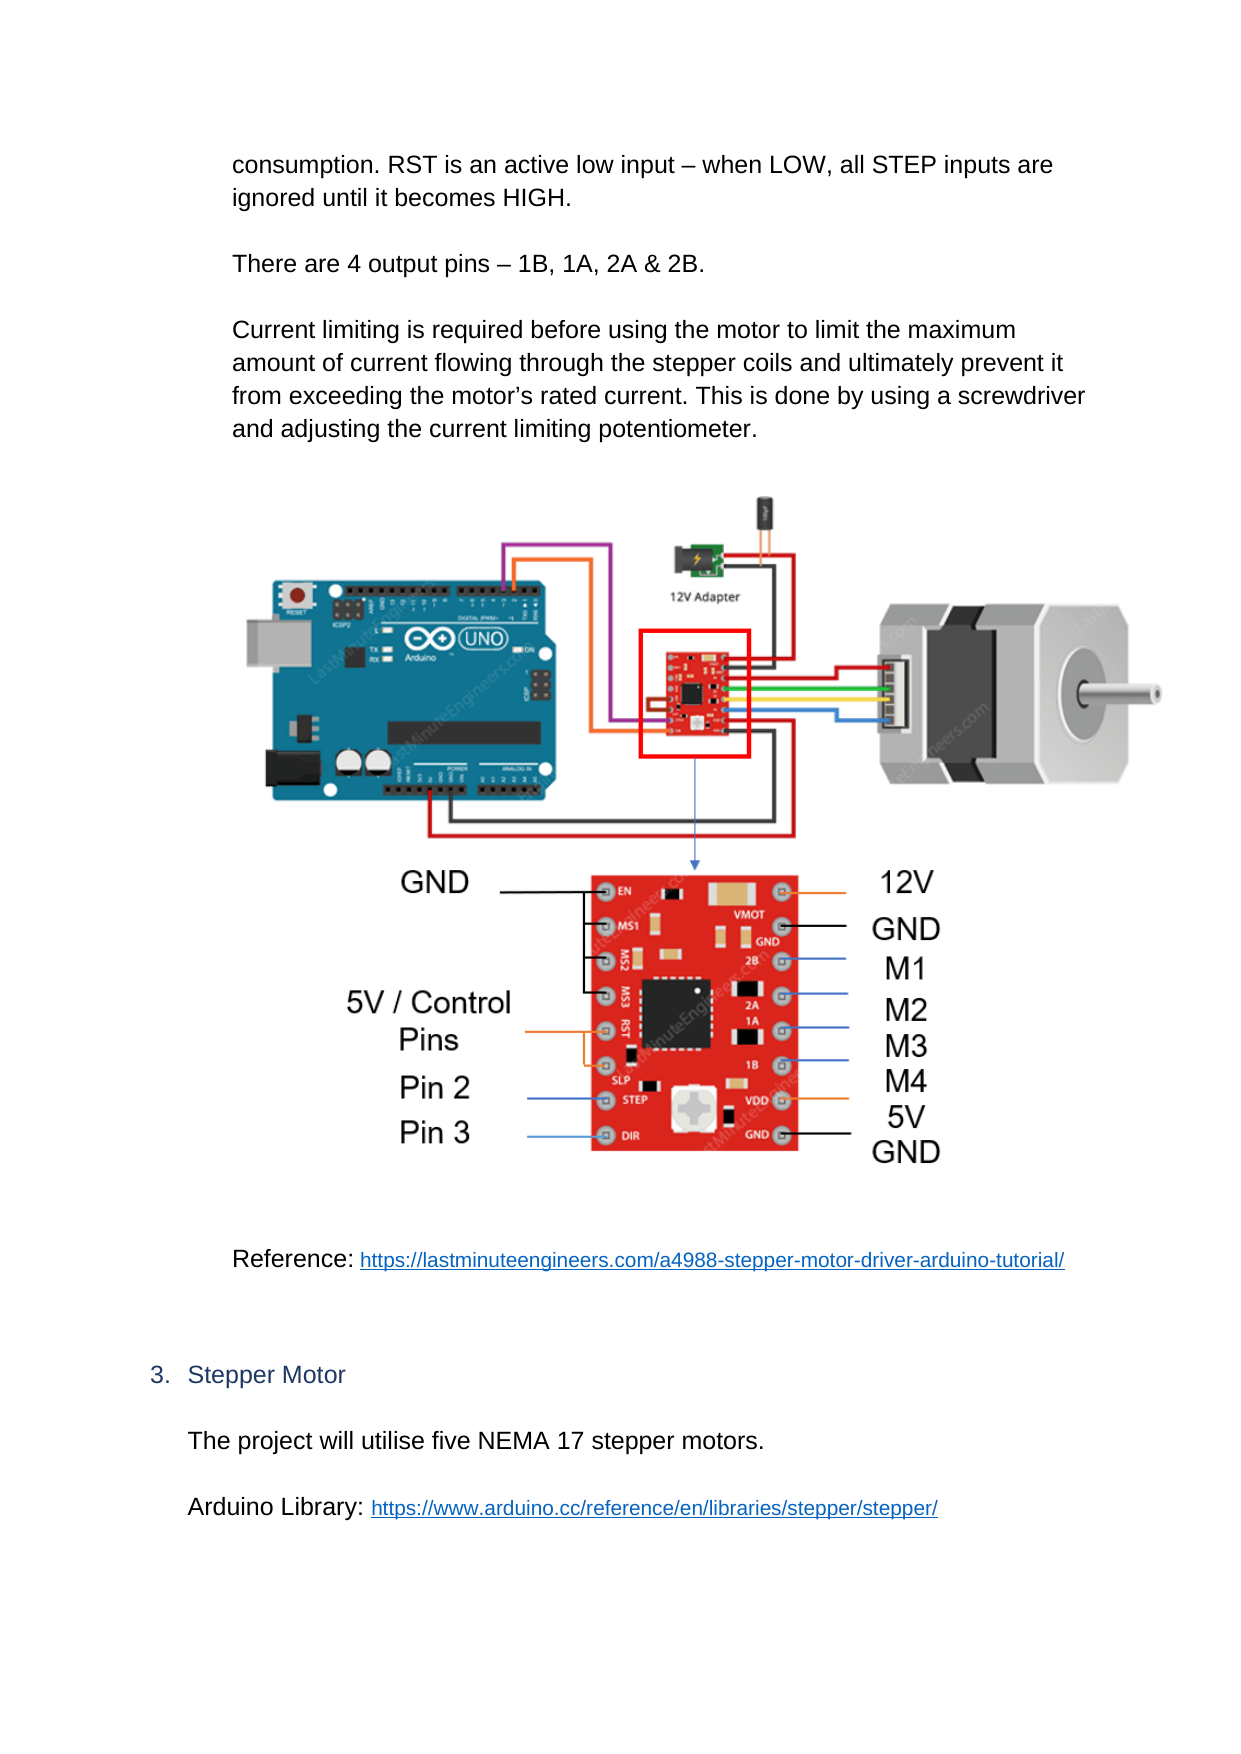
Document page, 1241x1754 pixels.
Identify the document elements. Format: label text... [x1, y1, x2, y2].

list Arduino Library: https://www.arduino.cc/reference/en/libraries/stepper/stepper/ [187, 1492, 1090, 1520]
list Reference: https://lastminuteengineers.com/a4988-stepper-motor-driver-arduino-tutorial/ [194, 1244, 1090, 1273]
list Current limiting is required before using the motor to limit the maximum amount of current flowing through the stepper coils and ultimately prevent it from exceeding the motor’s rated current. This is done by using a screwdriver and adjusting the current limiting potentiometer. [232, 315, 1090, 443]
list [232, 150, 1090, 212]
picture [231, 480, 1172, 1174]
list There are 4 output pins – 1B, 1A, 2A & 2B. [232, 249, 1090, 278]
subtitle Stepper Motor [150, 1359, 1090, 1388]
list The project will utilise five NEMA 17 stepper motors. [187, 1426, 1090, 1454]
